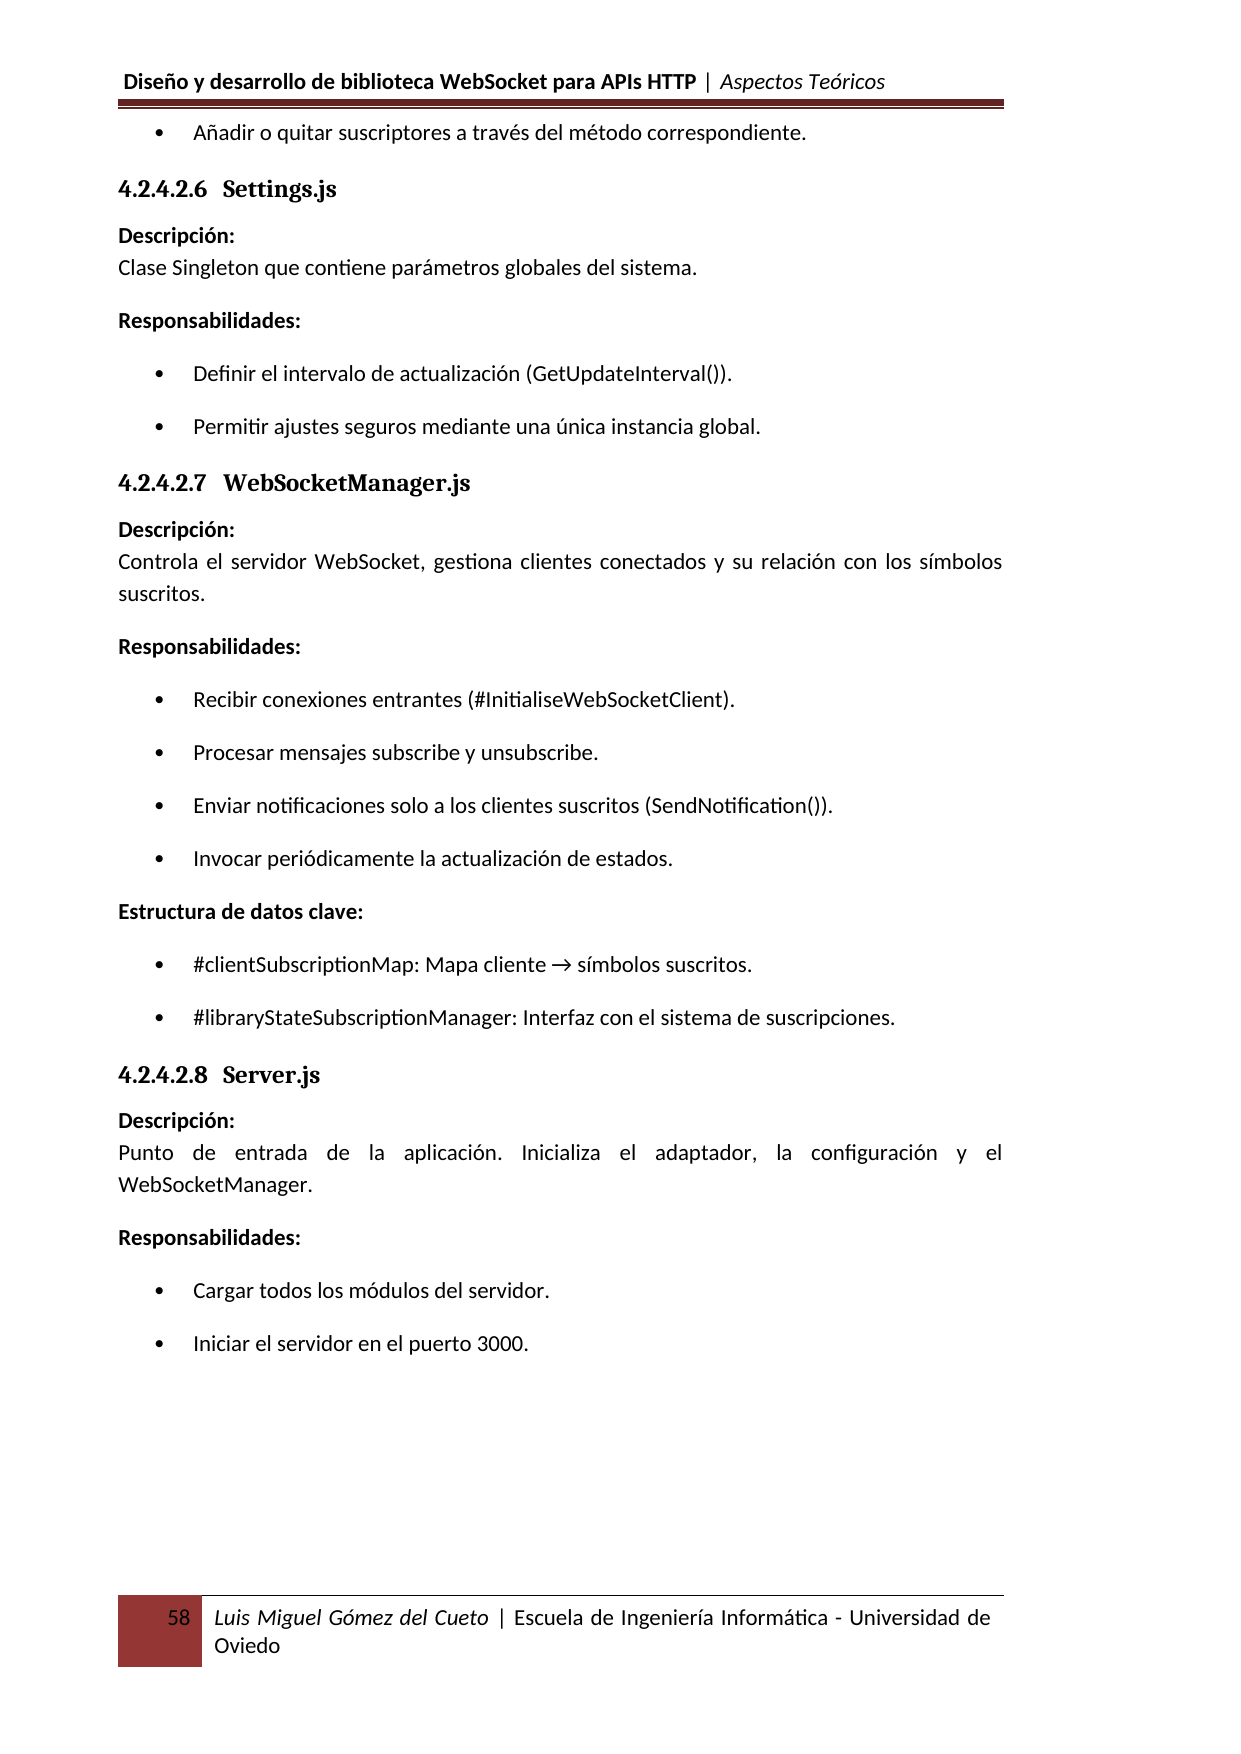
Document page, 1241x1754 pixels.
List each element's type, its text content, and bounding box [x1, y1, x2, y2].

list #libraryStateSubscriptionManager: Interfaz con el sistema de suscripciones. [156, 1003, 1004, 1031]
text Estructura de datos clave: [118, 897, 1004, 925]
list Permitir ajustes seguros mediante una única instancia global. [156, 412, 1004, 440]
text Descripción: Punto de entrada de la aplicación. Inicializa el adaptador, la configuración y el WebSocketManager. [118, 1106, 1004, 1198]
list Enviar notificaciones solo a los clientes suscritos (SendNotification()). [156, 791, 1004, 819]
text Descripción: Clase Singleton que contiene parámetros globales del sistema. [118, 221, 1004, 281]
list Iniciar el servidor en el puerto 3000. [156, 1329, 1004, 1357]
list Cargar todos los módulos del servidor. [156, 1276, 1004, 1304]
list Recibir conexiones entrantes (#InitialiseWebSocketClient). [156, 685, 1004, 713]
subtitle WebSocketManager.js [118, 469, 1004, 498]
list Añadir o quitar suscriptores a través del método correspondiente. [156, 118, 1004, 146]
list Definir el intervalo de actualización (GetUpdateInterval()). [156, 359, 1004, 387]
subtitle Settings.js [118, 175, 1004, 204]
subtitle Server.js [118, 1061, 1004, 1089]
text Responsabilidades: [118, 306, 1004, 334]
text Descripción: Controla el servidor WebSocket, gestiona clientes conectados y su relación con los símbolos suscritos. [118, 515, 1004, 607]
text Responsabilidades: [118, 632, 1004, 660]
list #clientSubscriptionMap: Mapa cliente → símbolos suscritos. [156, 950, 1004, 978]
list Invocar periódicamente la actualización de estados. [156, 844, 1004, 872]
text Responsabilidades: [118, 1223, 1004, 1251]
list Procesar mensajes subscribe y unsubscribe. [156, 738, 1004, 766]
